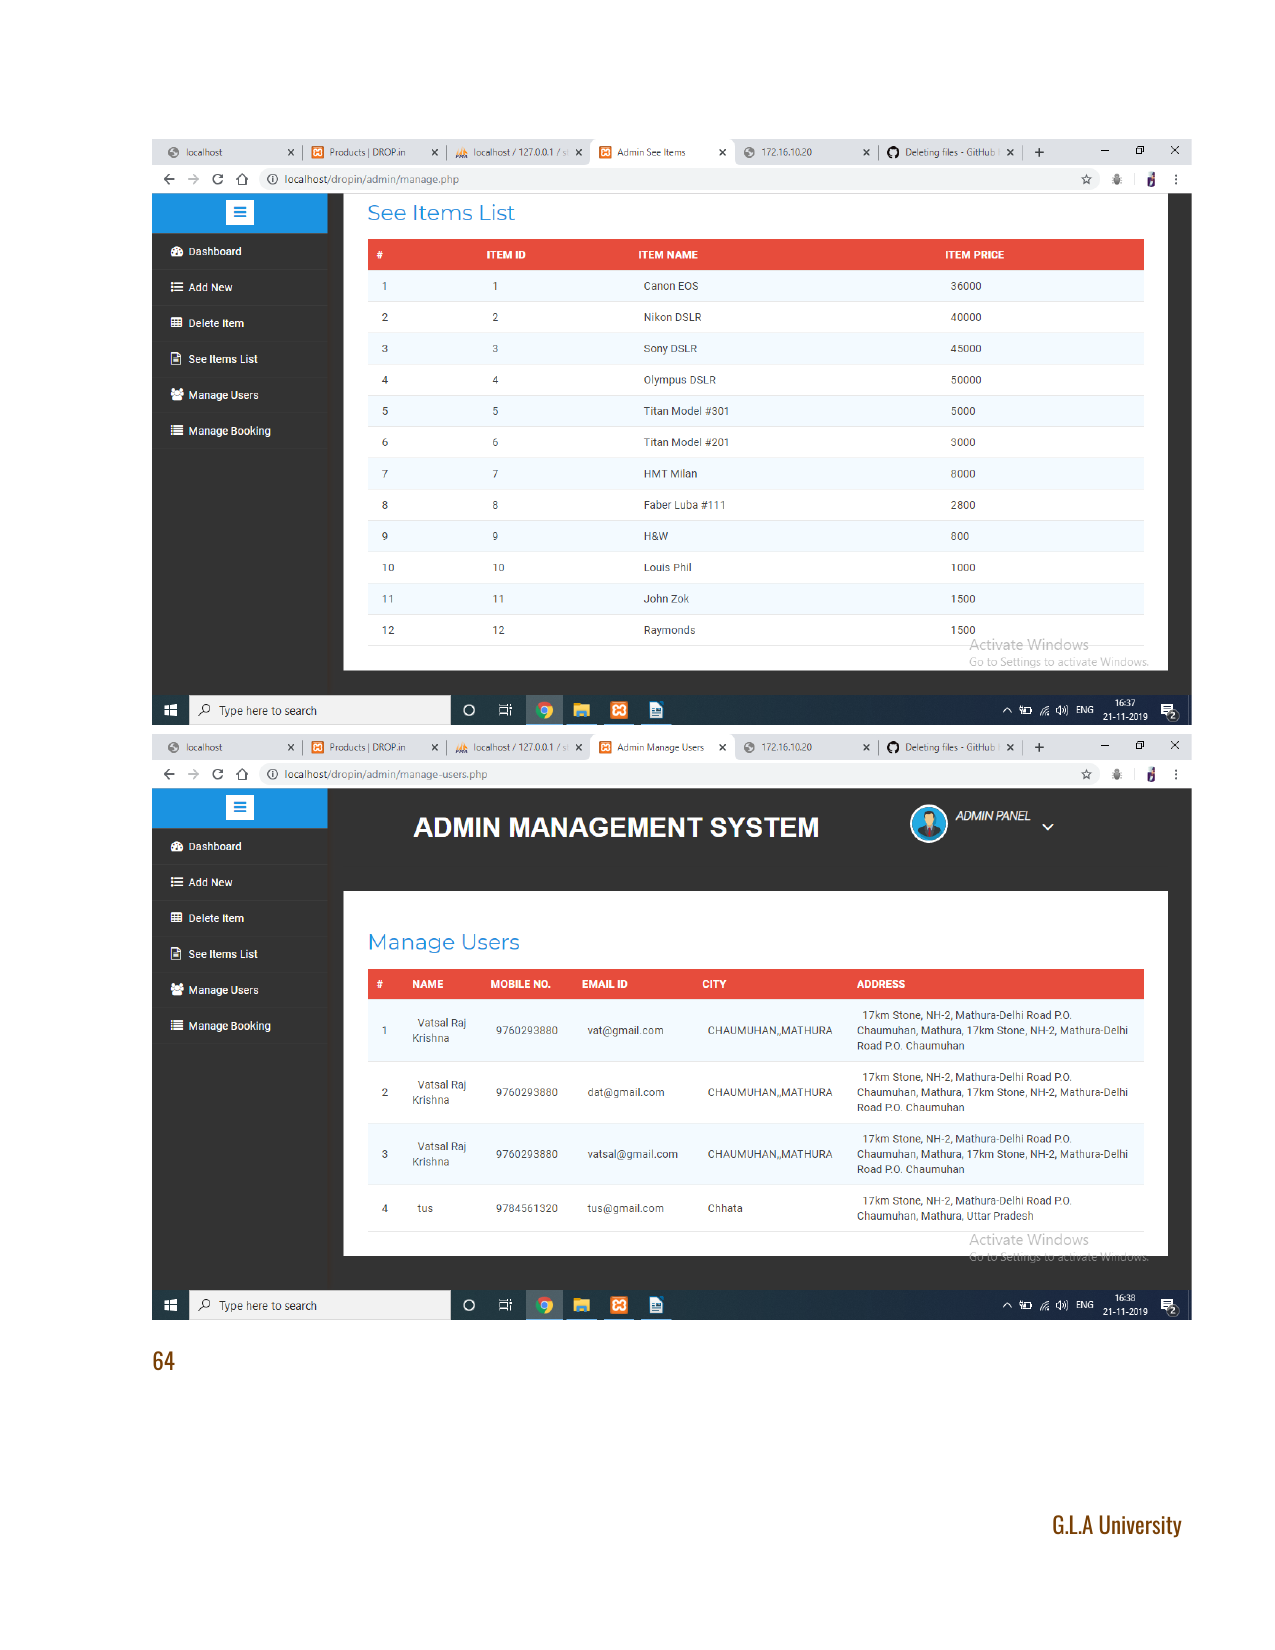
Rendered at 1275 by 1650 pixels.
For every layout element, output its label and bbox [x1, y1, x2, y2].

picture [152, 139, 1192, 725]
picture [152, 734, 1192, 1320]
